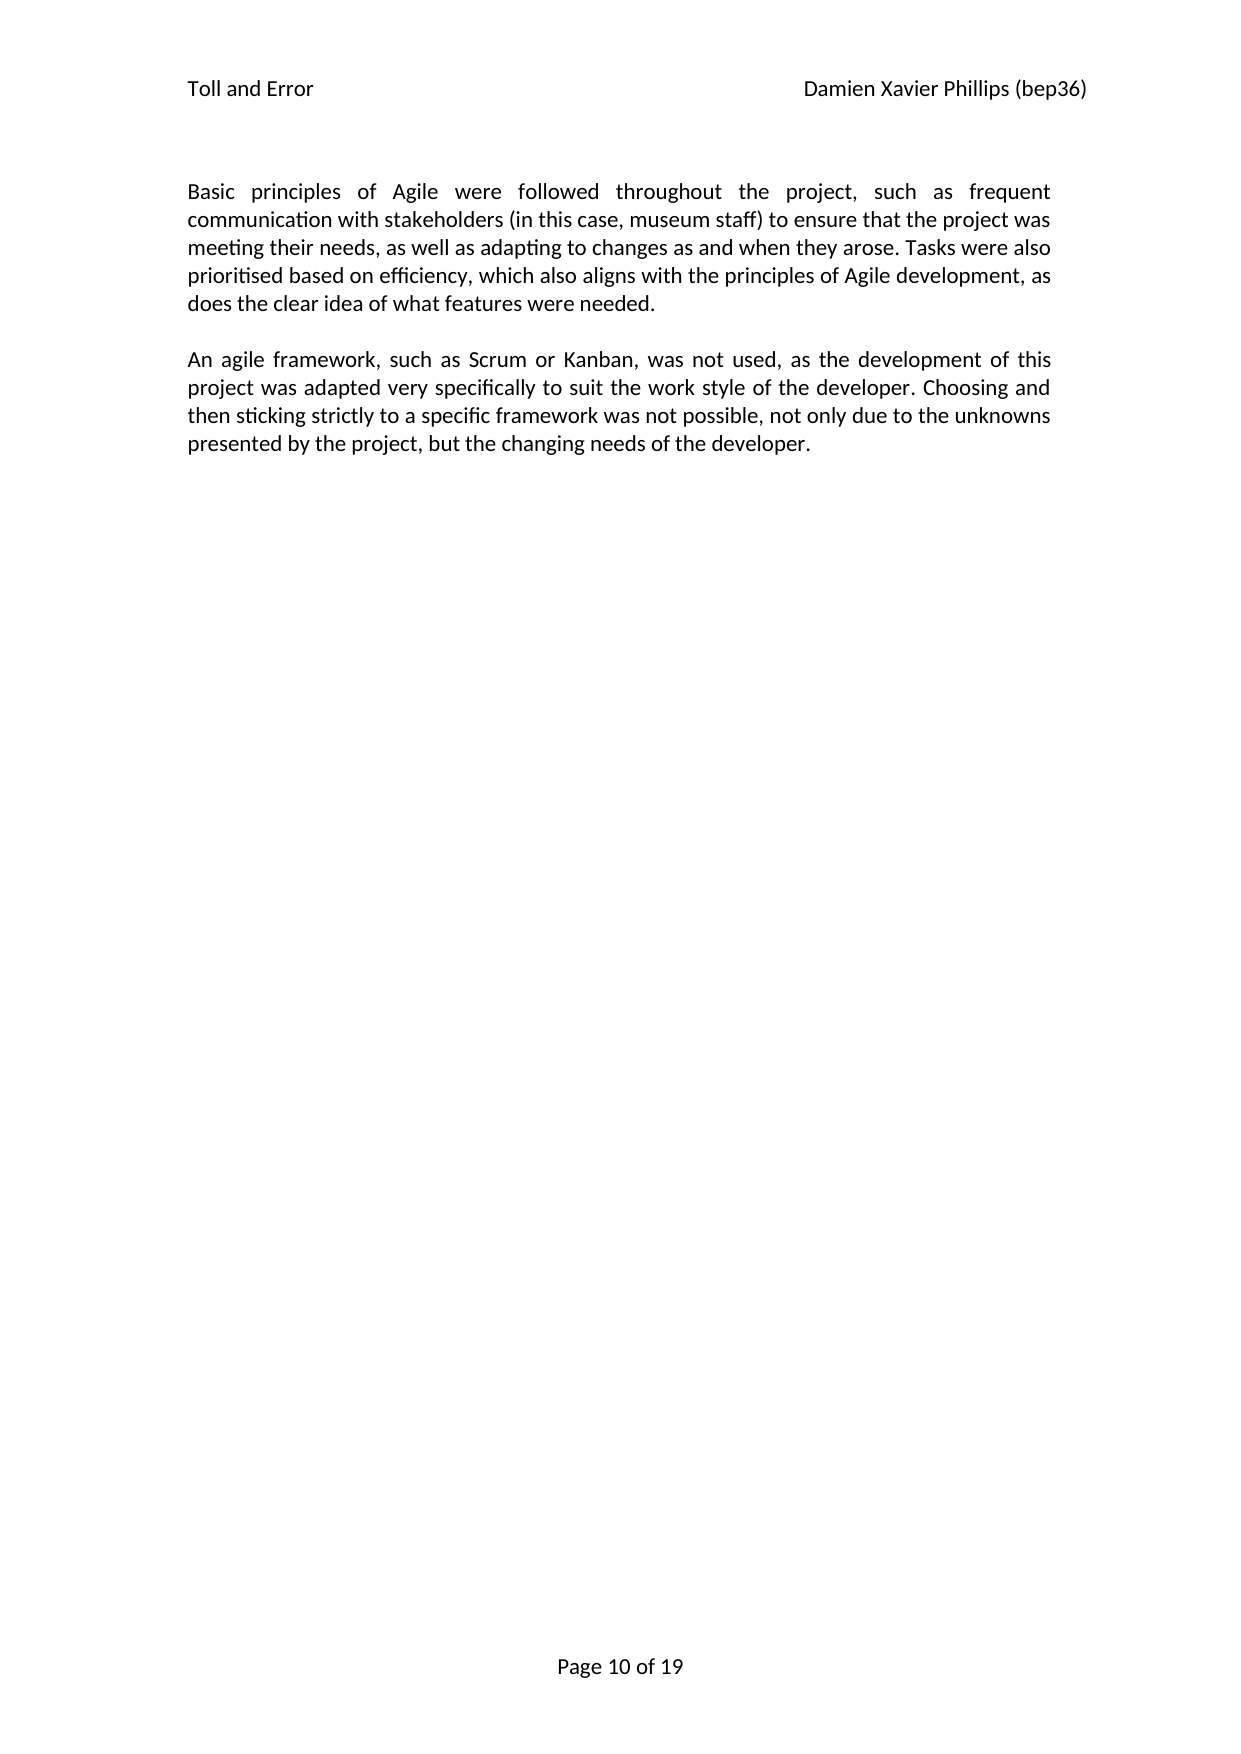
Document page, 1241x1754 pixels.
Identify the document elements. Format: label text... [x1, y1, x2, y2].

text Basic principles of Agile were followed throughout the project, such as frequent communication with stakeholders (in this case, museum staff) to ensure that the project was meeting their needs, as well as adapting to changes as and when they arose. Tasks were also prioritised based on efficiency, which also aligns with the principles of Agile development, as does the clear idea of what features were needed. [187, 177, 1053, 317]
text An agile framework, such as Scrum or Kanban, was not used, as the development of this project was adapted very specifically to suit the work style of the developer. Choosing and then sticking strictly to a specific framework was not possible, not only due to the unknowns presented by the project, but the changing needs of the developer. [187, 345, 1053, 457]
